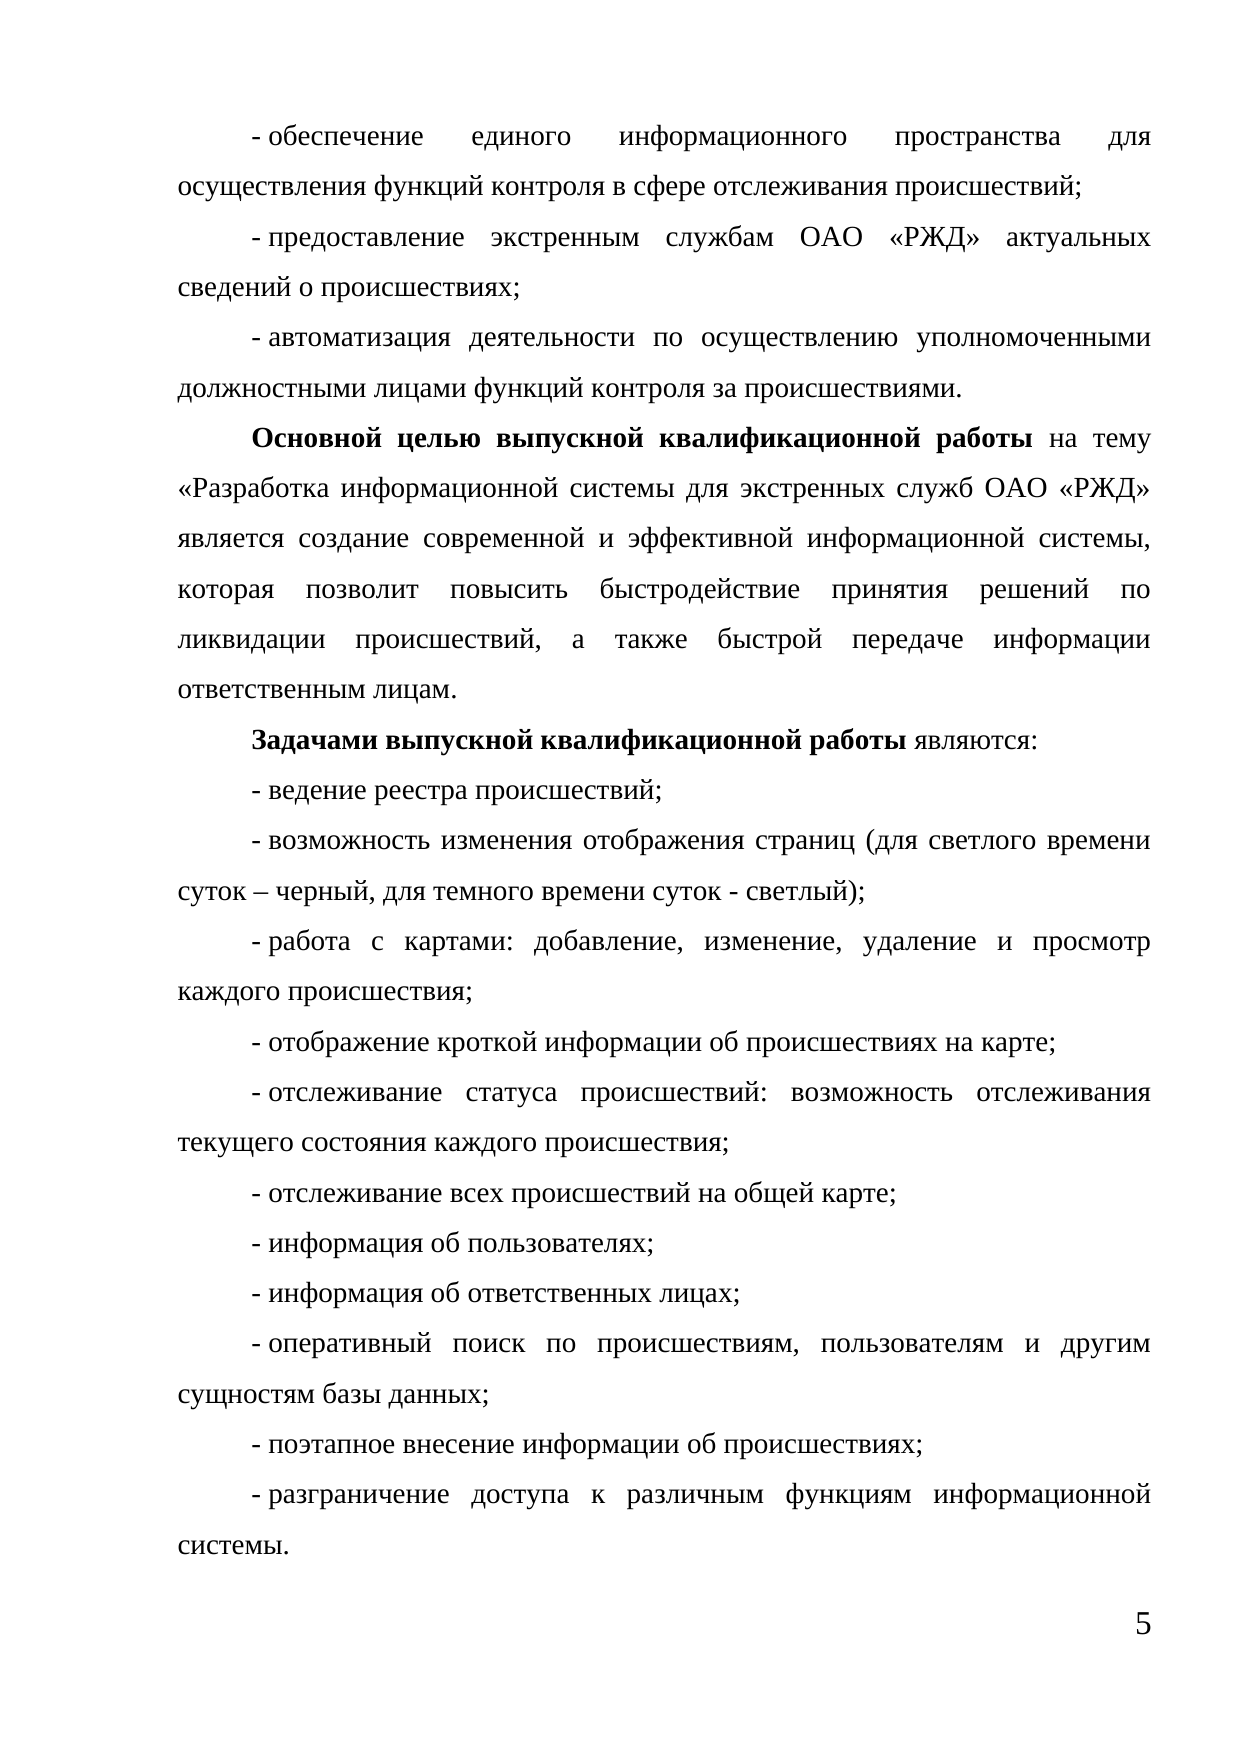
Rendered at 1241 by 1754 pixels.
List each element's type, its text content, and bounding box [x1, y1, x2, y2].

text - информация об пользователях; [177, 1225, 1152, 1258]
text - отслеживание всех происшествий на общей карте; [177, 1175, 1152, 1208]
text Задачами выпускной квалификационной работы являются: [177, 722, 1152, 755]
text - ведение реестра происшествий; [177, 772, 1152, 806]
text - работа с картами: добавление, изменение, удаление и просмотр каждого происшествия; [177, 923, 1152, 1007]
text - отслеживание статуса происшествий: возможность отслеживания текущего состояния каждого происшествия; [177, 1074, 1152, 1158]
text - предоставление экстренным службам ОАО «РЖД» актуальных сведений о происшествиях; [177, 219, 1152, 303]
text - разграничение доступа к различным функциям информационной системы. [177, 1477, 1152, 1560]
text - автоматизация деятельности по осуществлению уполномоченными должностными лицами функций контроля за происшествиями. [177, 319, 1152, 403]
text - отображение кроткой информации об происшествиях на карте; [177, 1024, 1152, 1057]
text Основной целью выпускной квалификационной работы на тему «Разработка информационной системы для экстренных служб ОАО «РЖД» является создание современной и эффективной информационной системы, которая позволит повысить быстродействие принятия решений по ликвидации происшествий, а также быстрой передаче информации ответственным лицам. [177, 420, 1152, 705]
text - возможность изменения отображения страниц (для светлого времени суток – черный, для темного времени суток - светлый); [177, 822, 1152, 906]
text - оперативный поиск по происшествиям, пользователям и другим сущностям базы данных; [177, 1326, 1152, 1409]
text - поэтапное внесение информации об происшествиях; [177, 1426, 1152, 1460]
text - обеспечение единого информационного пространства для осуществления функций контроля в сфере отслеживания происшествий; [177, 118, 1152, 202]
text - информация об ответственных лицах; [177, 1275, 1152, 1309]
